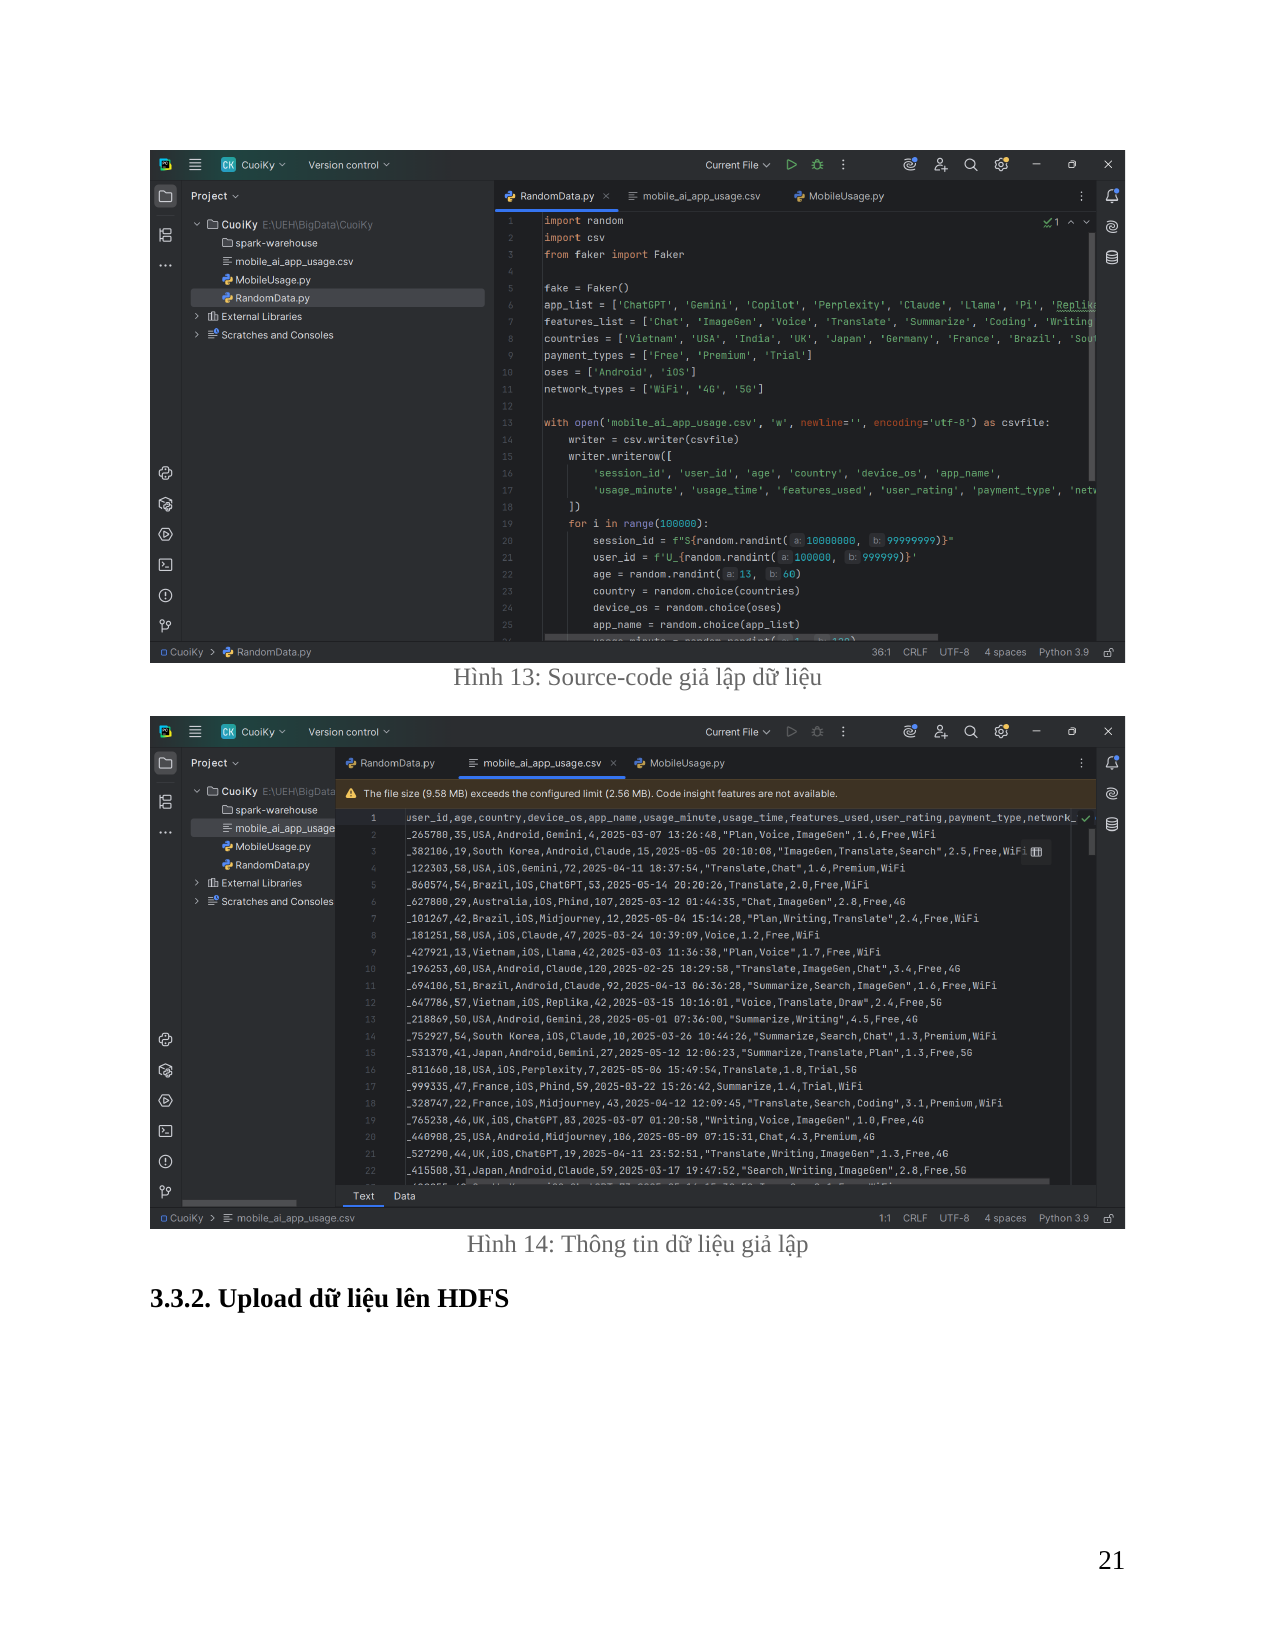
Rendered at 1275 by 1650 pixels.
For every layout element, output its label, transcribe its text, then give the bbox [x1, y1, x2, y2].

subtitle 3.3.2. Upload dữ liệu lên HDFS [150, 1282, 1125, 1314]
picture [150, 150, 1125, 663]
subtitle Hình 13: Source-code giả lập dữ liệu [150, 663, 1125, 691]
picture [150, 716, 1125, 1229]
subtitle Hình 14: Thông tin dữ liệu giả lập [150, 1229, 1125, 1257]
